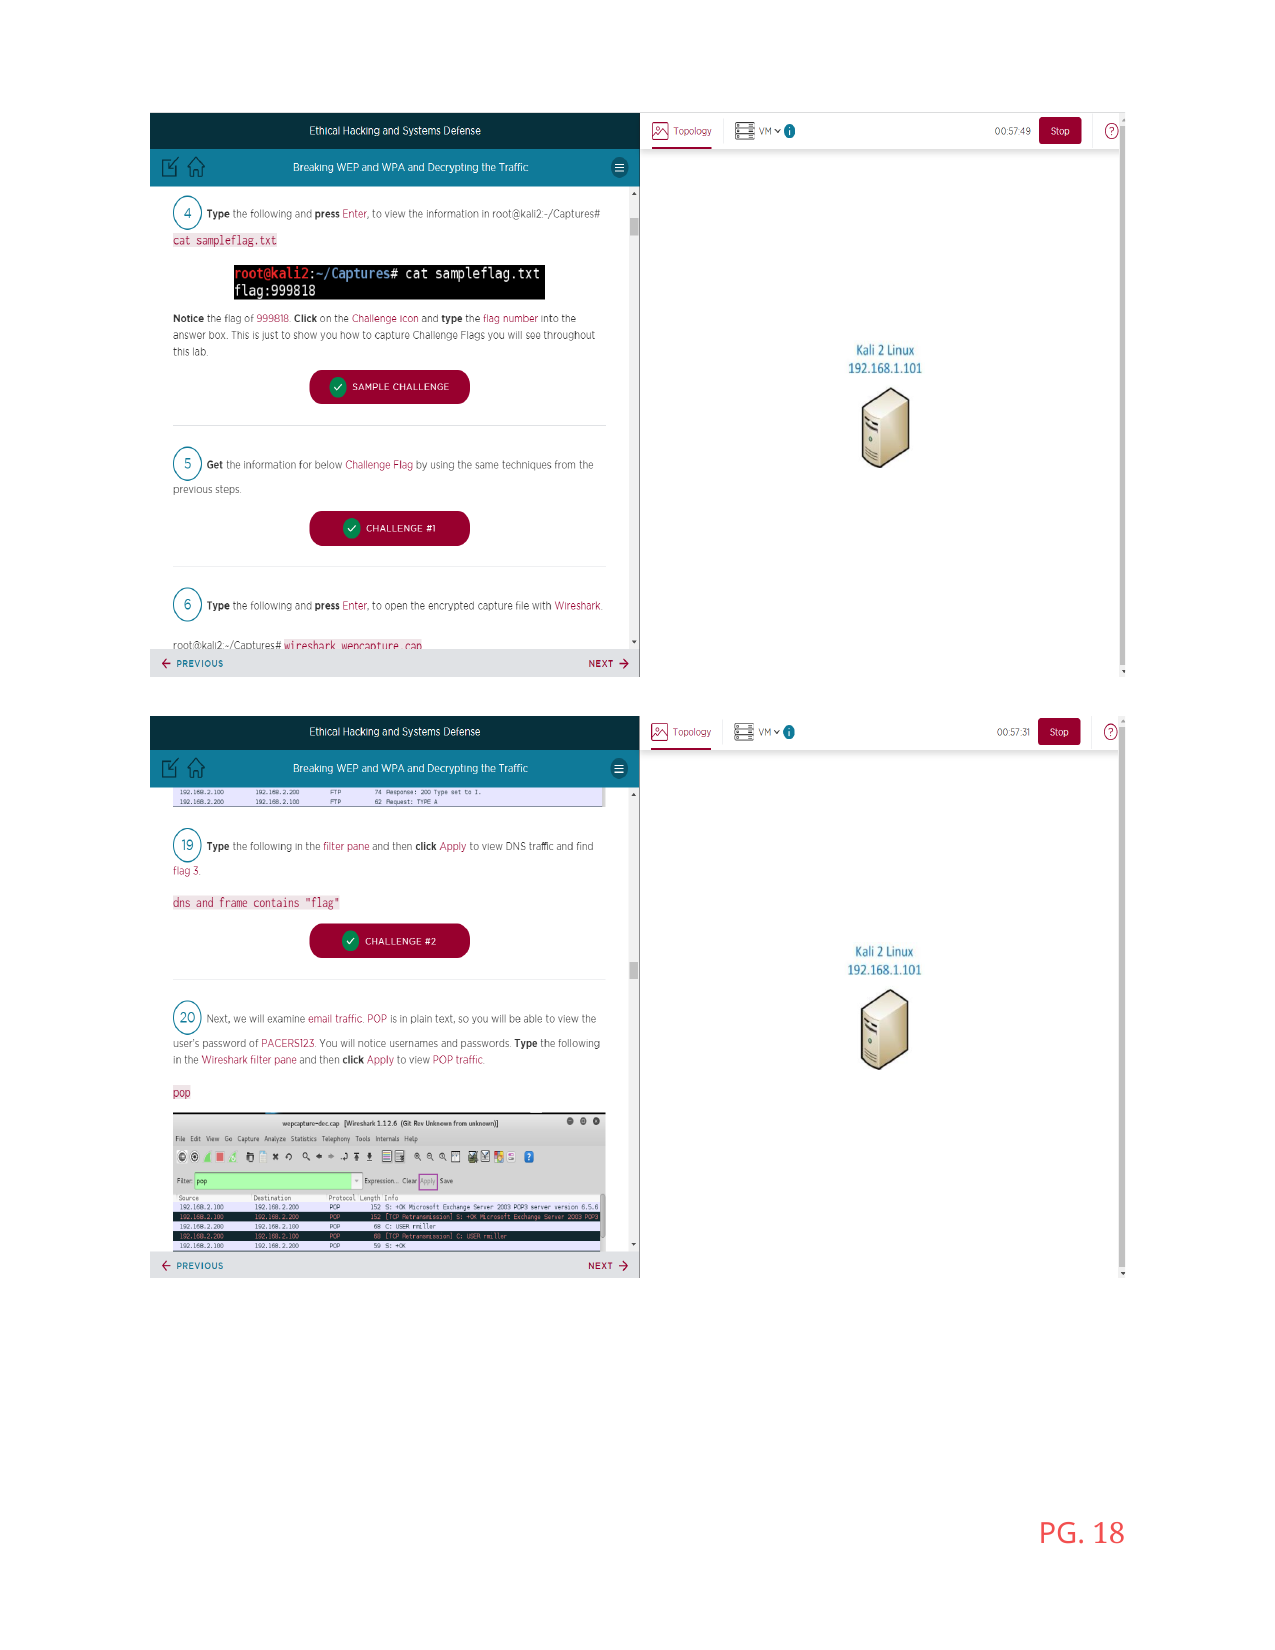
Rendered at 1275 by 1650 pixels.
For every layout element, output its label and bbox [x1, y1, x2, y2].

picture [150, 716, 1125, 1278]
picture [150, 112, 1125, 677]
